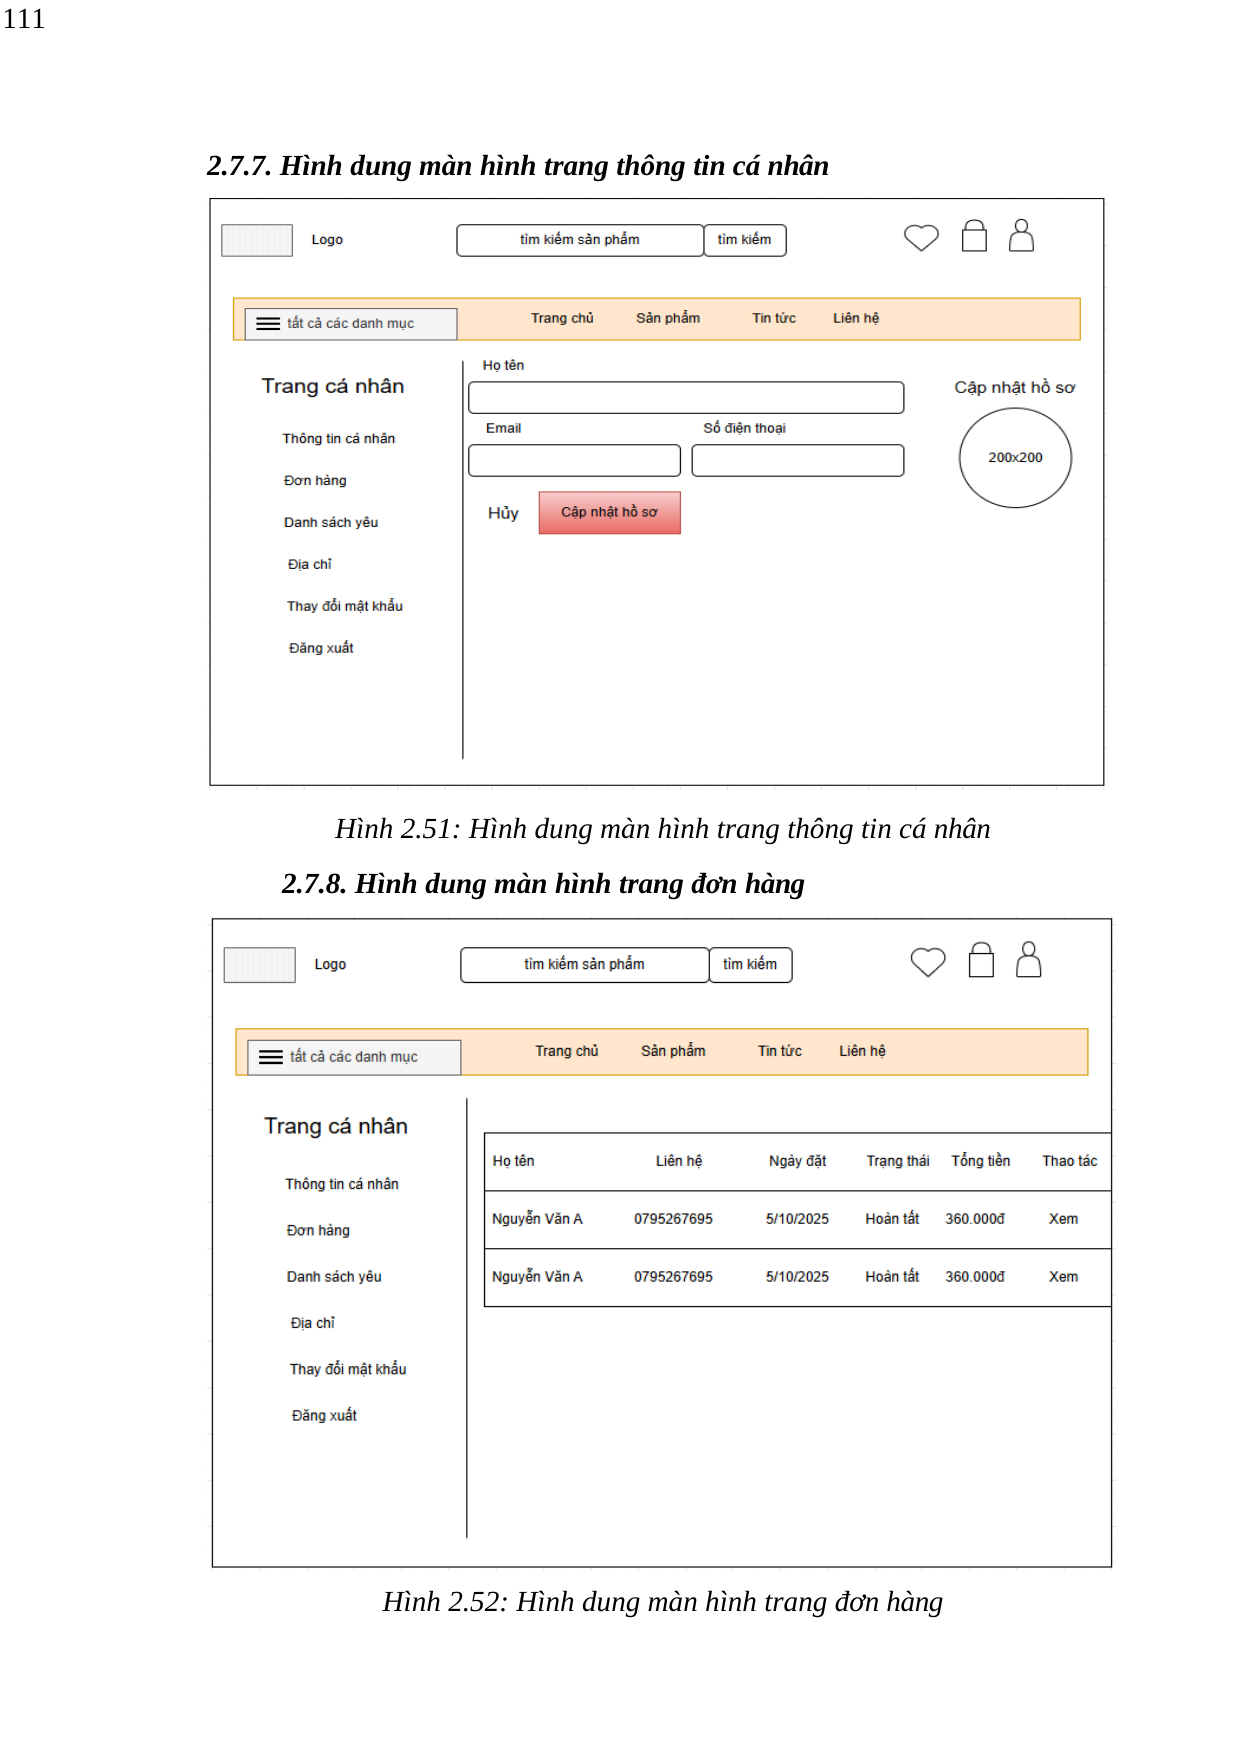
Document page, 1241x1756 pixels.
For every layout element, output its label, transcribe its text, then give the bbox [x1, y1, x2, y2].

text Hình 2.51: Hình dung màn hình trang thông tin cá nhân [231, 790, 1098, 845]
subtitle Hình dung màn hình trang đơn hàng [282, 866, 1137, 900]
text Hình 2.52: Hình dung màn hình trang đơn hàng [231, 1570, 1098, 1617]
picture [206, 197, 1108, 790]
subtitle Hình dung màn hình trang thông tin cá nhân [207, 148, 1137, 181]
picture [206, 916, 1117, 1570]
